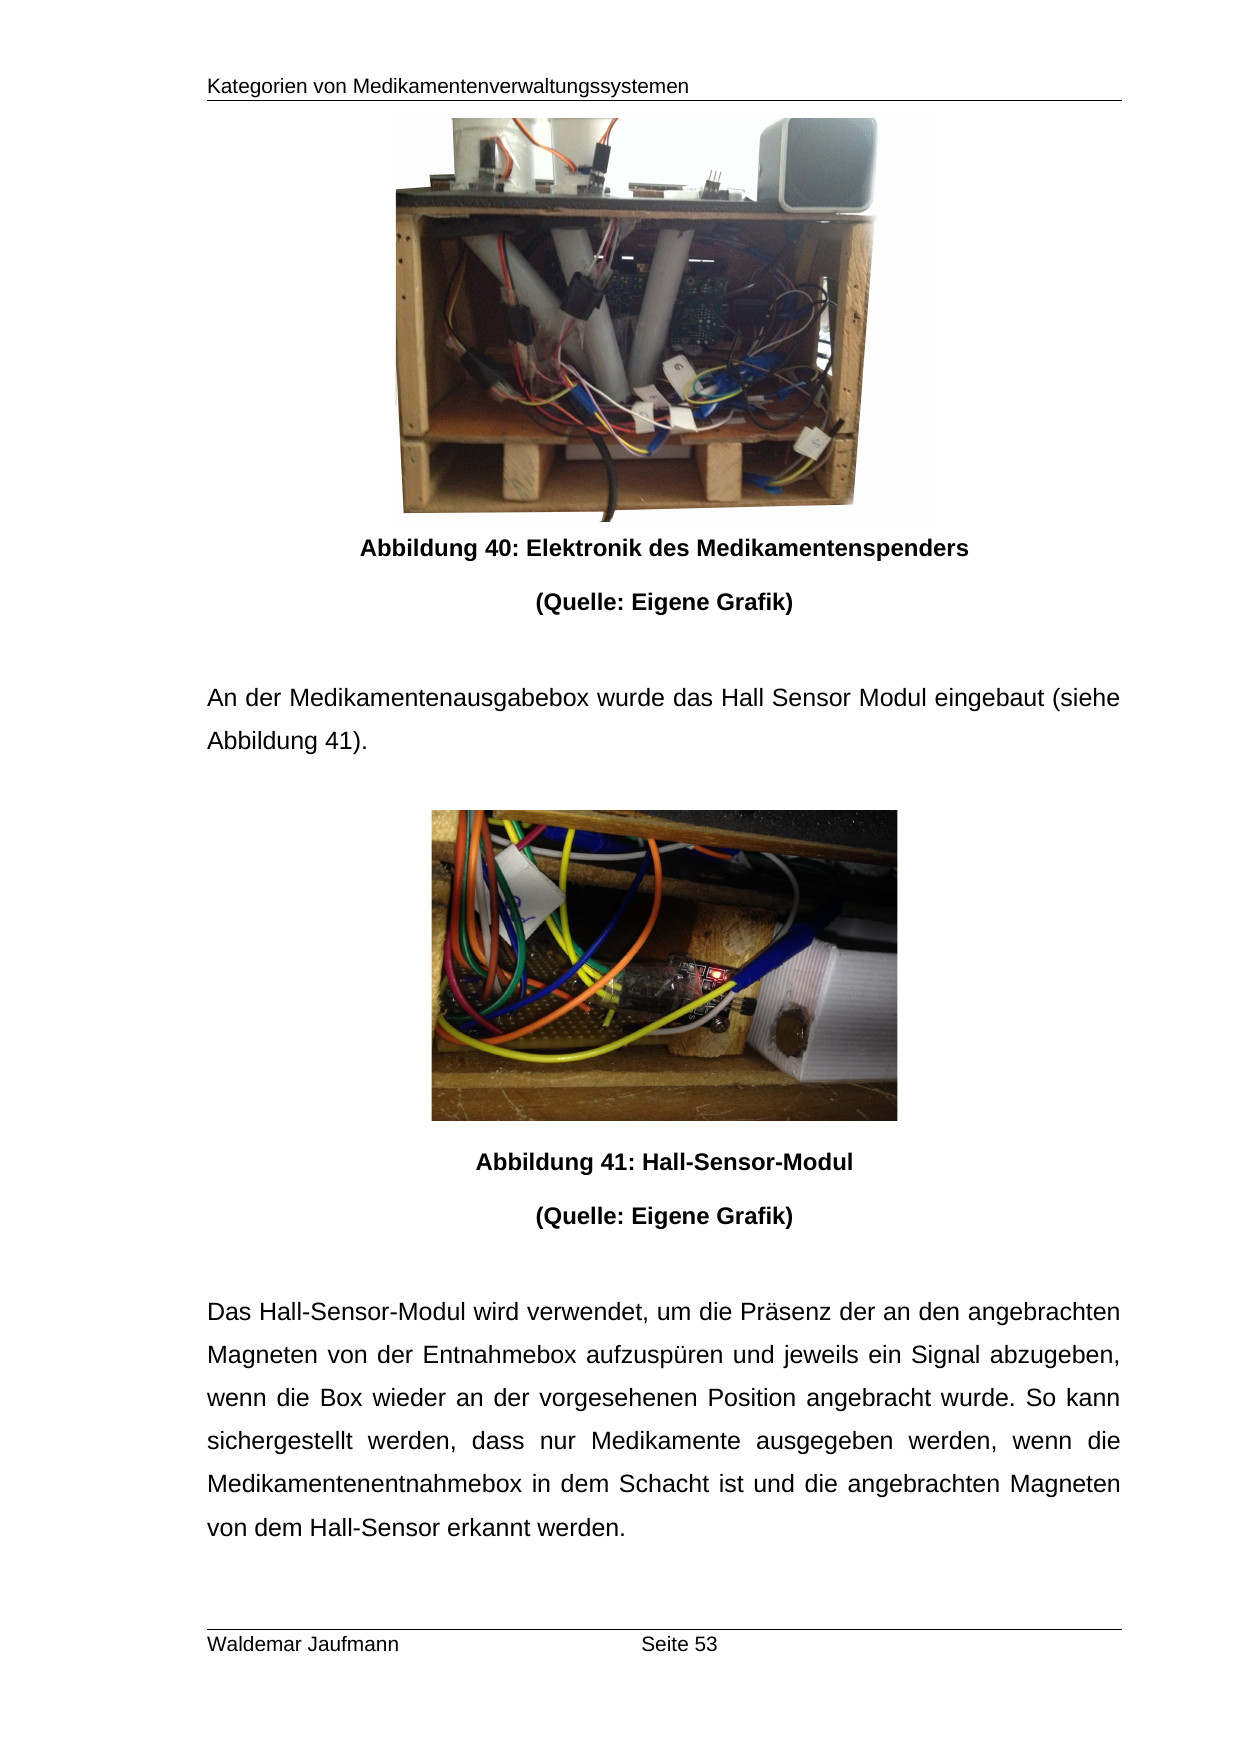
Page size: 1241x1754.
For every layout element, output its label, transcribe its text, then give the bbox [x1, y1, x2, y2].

text (Quelle: Eigene Grafik) [207, 588, 1122, 615]
text An der Medikamentenausgabebox wurde das Hall Sensor Modul eingebaut (siehe Abbildung 41). [207, 683, 1122, 755]
text Abbildung 40: Elektronik des Medikamentenspenders [207, 534, 1122, 561]
text Abbildung 41: Hall-Sensor-Modul [207, 1148, 1122, 1175]
picture [431, 810, 898, 1121]
text (Quelle: Eigene Grafik) [207, 1202, 1122, 1229]
text Das Hall-Sensor-Modul wird verwendet, um die Präsenz der an den angebrachten Magneten von der Entnahmebox aufzuspüren und jeweils ein Signal abzugeben, wenn die Box wieder an der vorgesehenen Position angebracht wurde. So kann sichergestellt werden, dass nur Medikamente ausgegeben werden, wenn die Medikamentenentnahmebox in dem Schacht ist und die angebrachten Magneten von dem Hall-Sensor erkannt werden. [207, 1297, 1122, 1541]
picture [395, 118, 934, 522]
